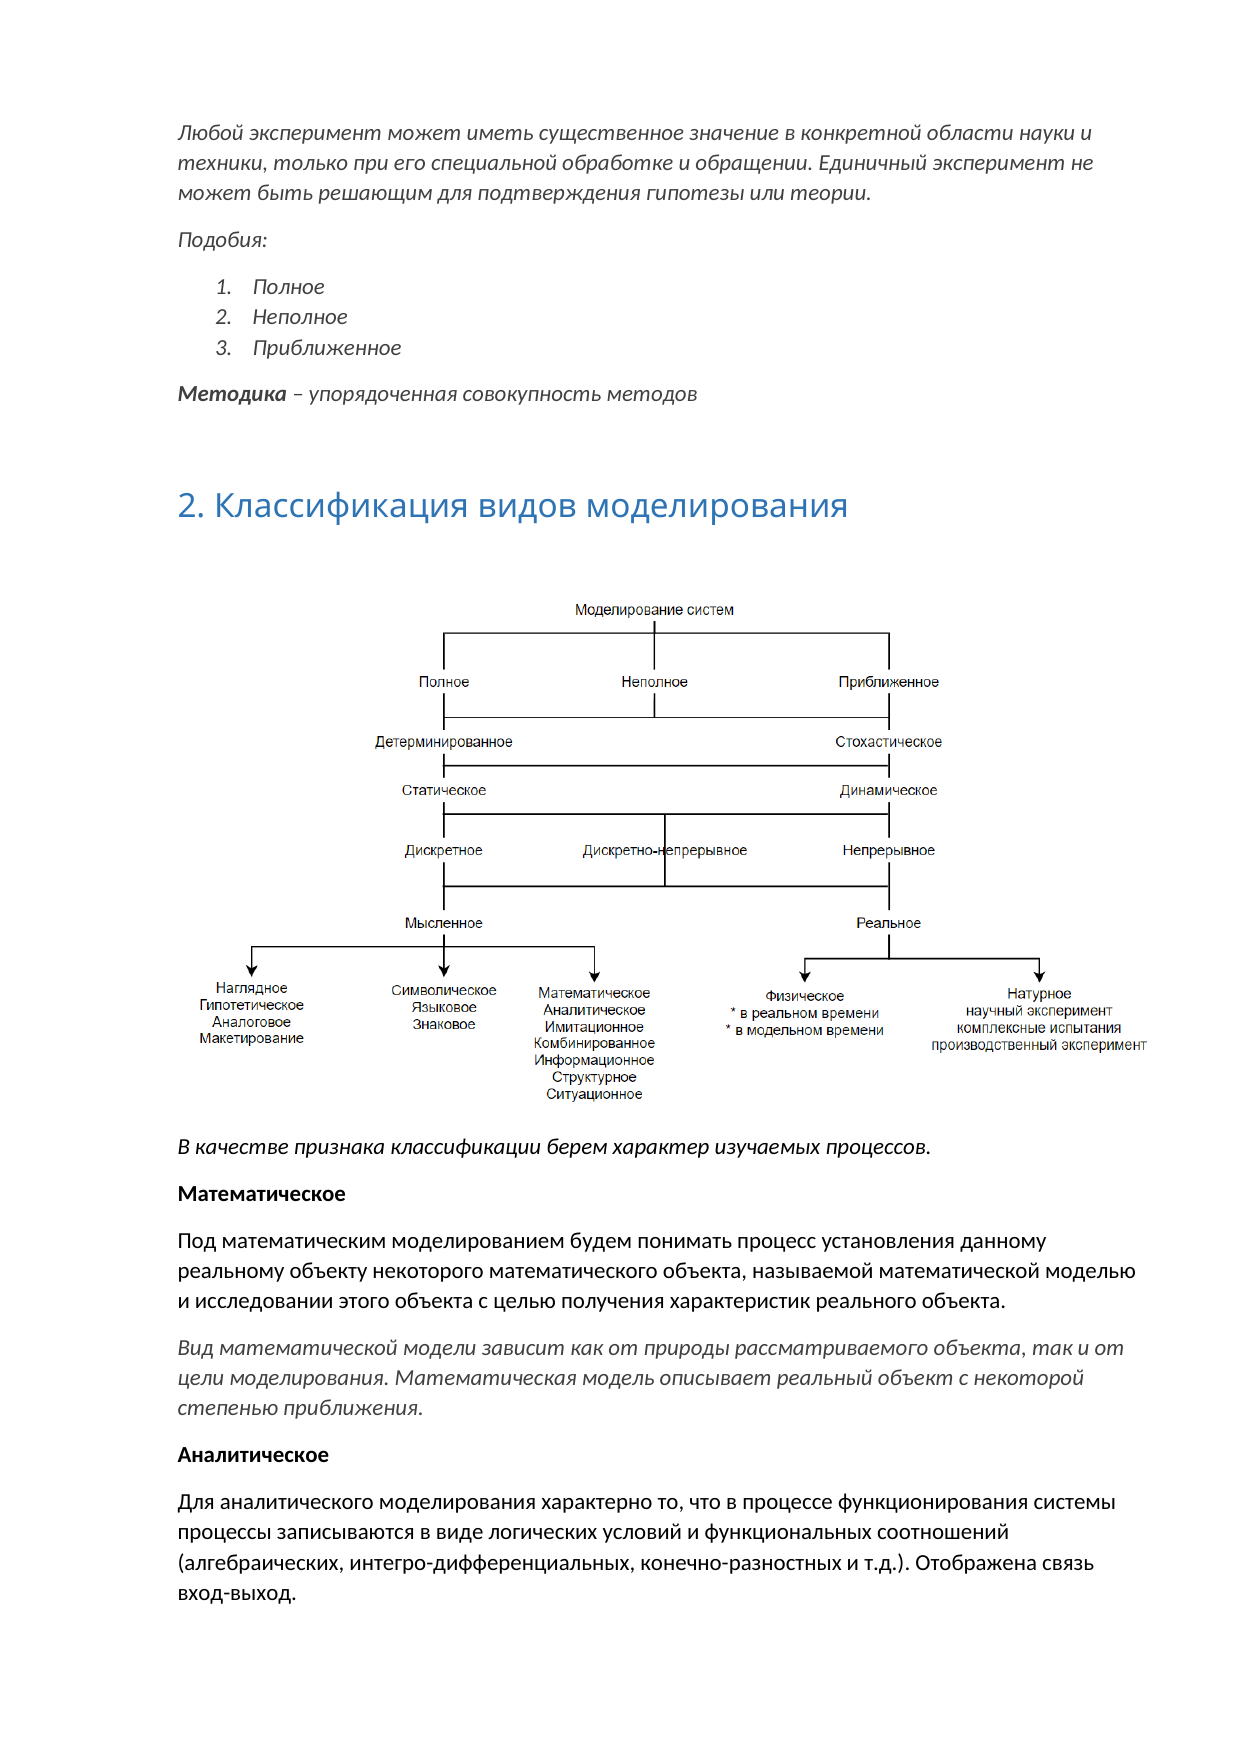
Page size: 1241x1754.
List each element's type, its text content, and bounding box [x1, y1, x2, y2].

text Вид математической модели зависит как от природы рассматриваемого объекта, так и от цели моделирования. Математическая модель описывает реальный объект с некоторой степенью приближения. [177, 1333, 1152, 1422]
text Математическое [177, 1179, 1152, 1207]
text В качестве признака классификации берем характер изучаемых процессов. [177, 1132, 1152, 1160]
list Полное [215, 272, 1152, 300]
text Подобия: [177, 225, 1152, 253]
text Аналитическое [177, 1440, 1152, 1468]
list Неполное [215, 302, 1152, 331]
picture [177, 577, 1152, 1114]
text Методика – упорядоченная совокупность методов [177, 379, 1152, 408]
list Приближенное [215, 333, 1152, 361]
text Для аналитического моделирования характерно то, что в процессе функционирования системы процессы записываются в виде логических условий и функциональных соотношений (алгебраических, интегро-дифференциальных, конечно-разностных и т.д.). Отображена связь вход-выход. [177, 1487, 1152, 1606]
text Под математическим моделированием будем понимать процесс установления данному реальному объекту некоторого математического объекта, называемой математической моделью и исследовании этого объекта с целью получения характеристик реального объекта. [177, 1226, 1152, 1314]
text Любой эксперимент может иметь существенное значение в конкретной области науки и техники, только при его специальной обработке и обращении. Единичный эксперимент не может быть решающим для подтверждения гипотезы или теории. [177, 118, 1152, 207]
subtitle 2. Классификация видов моделирования [177, 482, 1152, 527]
